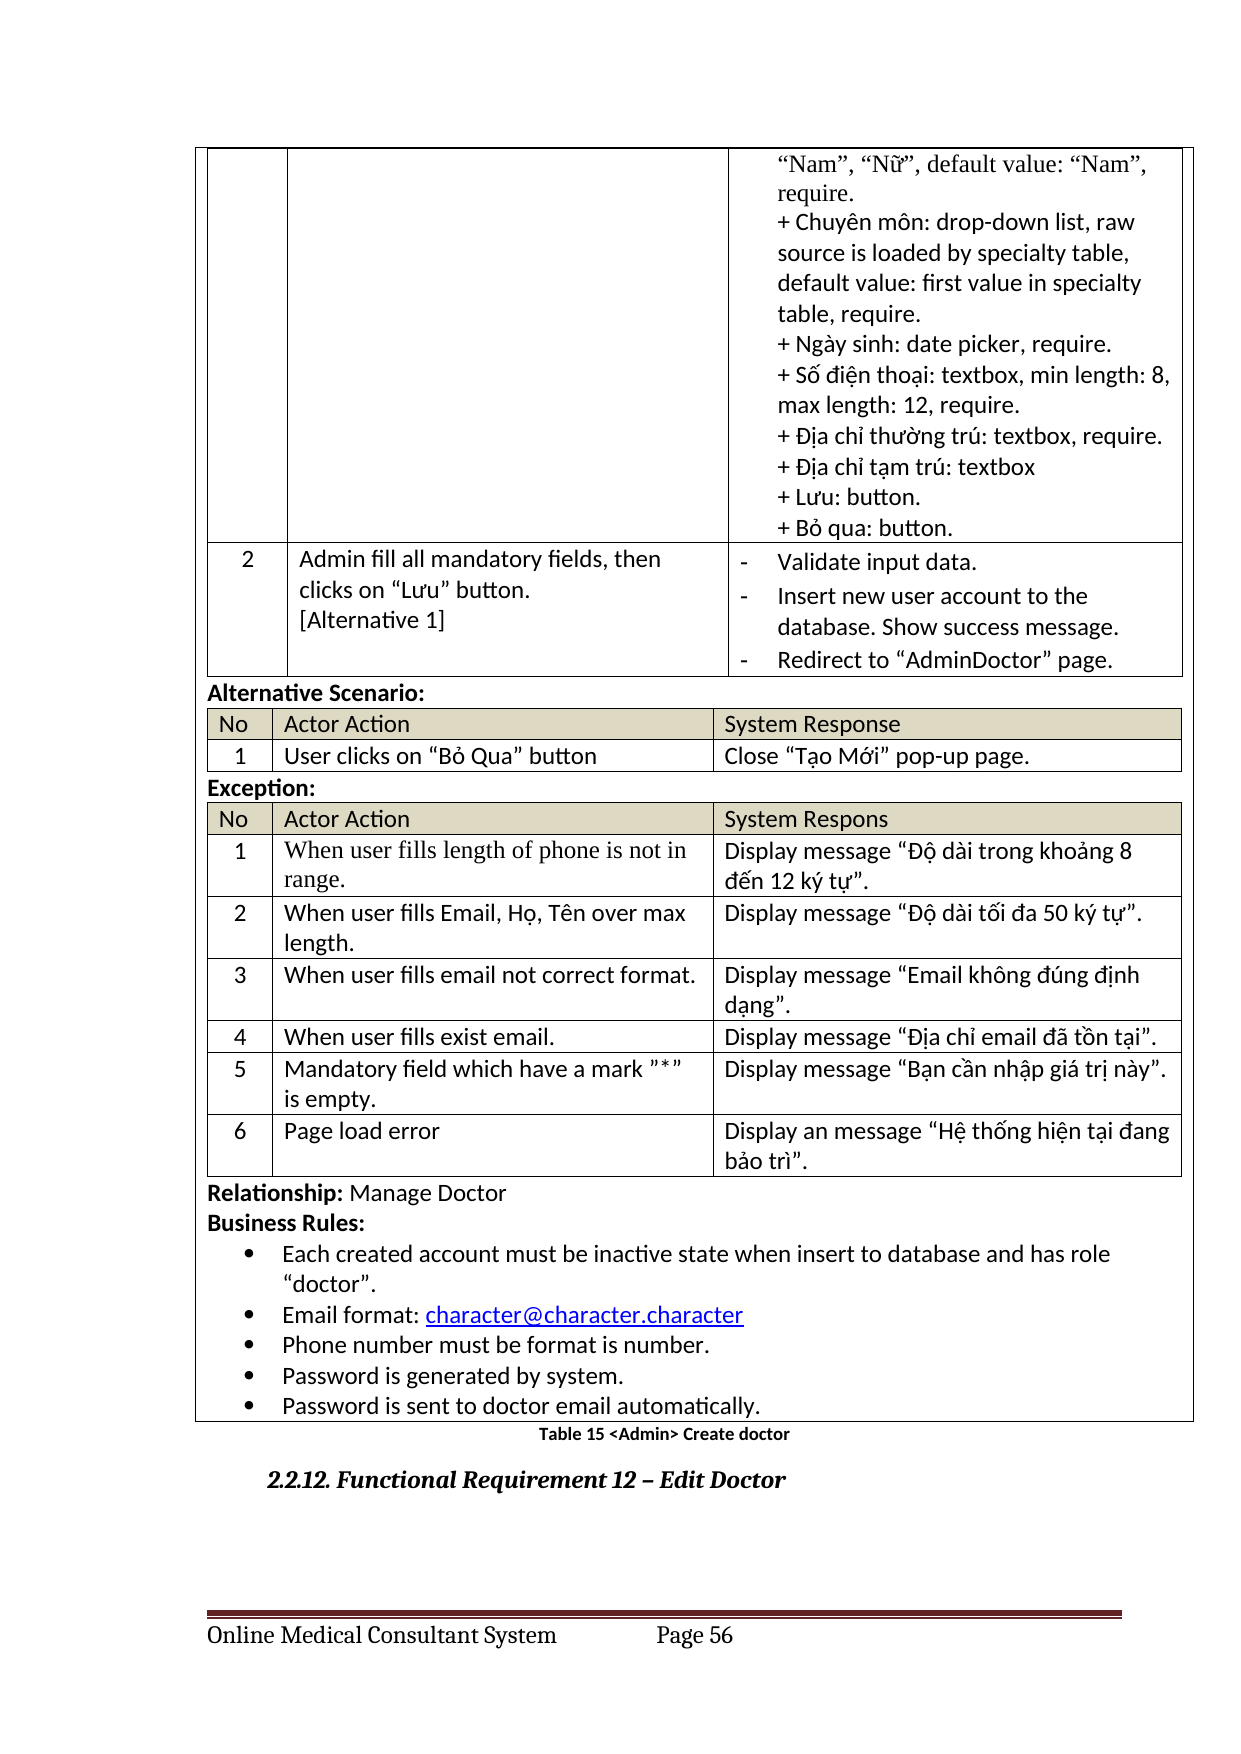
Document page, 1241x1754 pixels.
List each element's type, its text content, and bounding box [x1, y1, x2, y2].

subtitle Functional Requirement 12 – Edit Doctor [267, 1466, 1122, 1494]
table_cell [196, 148, 1193, 1421]
